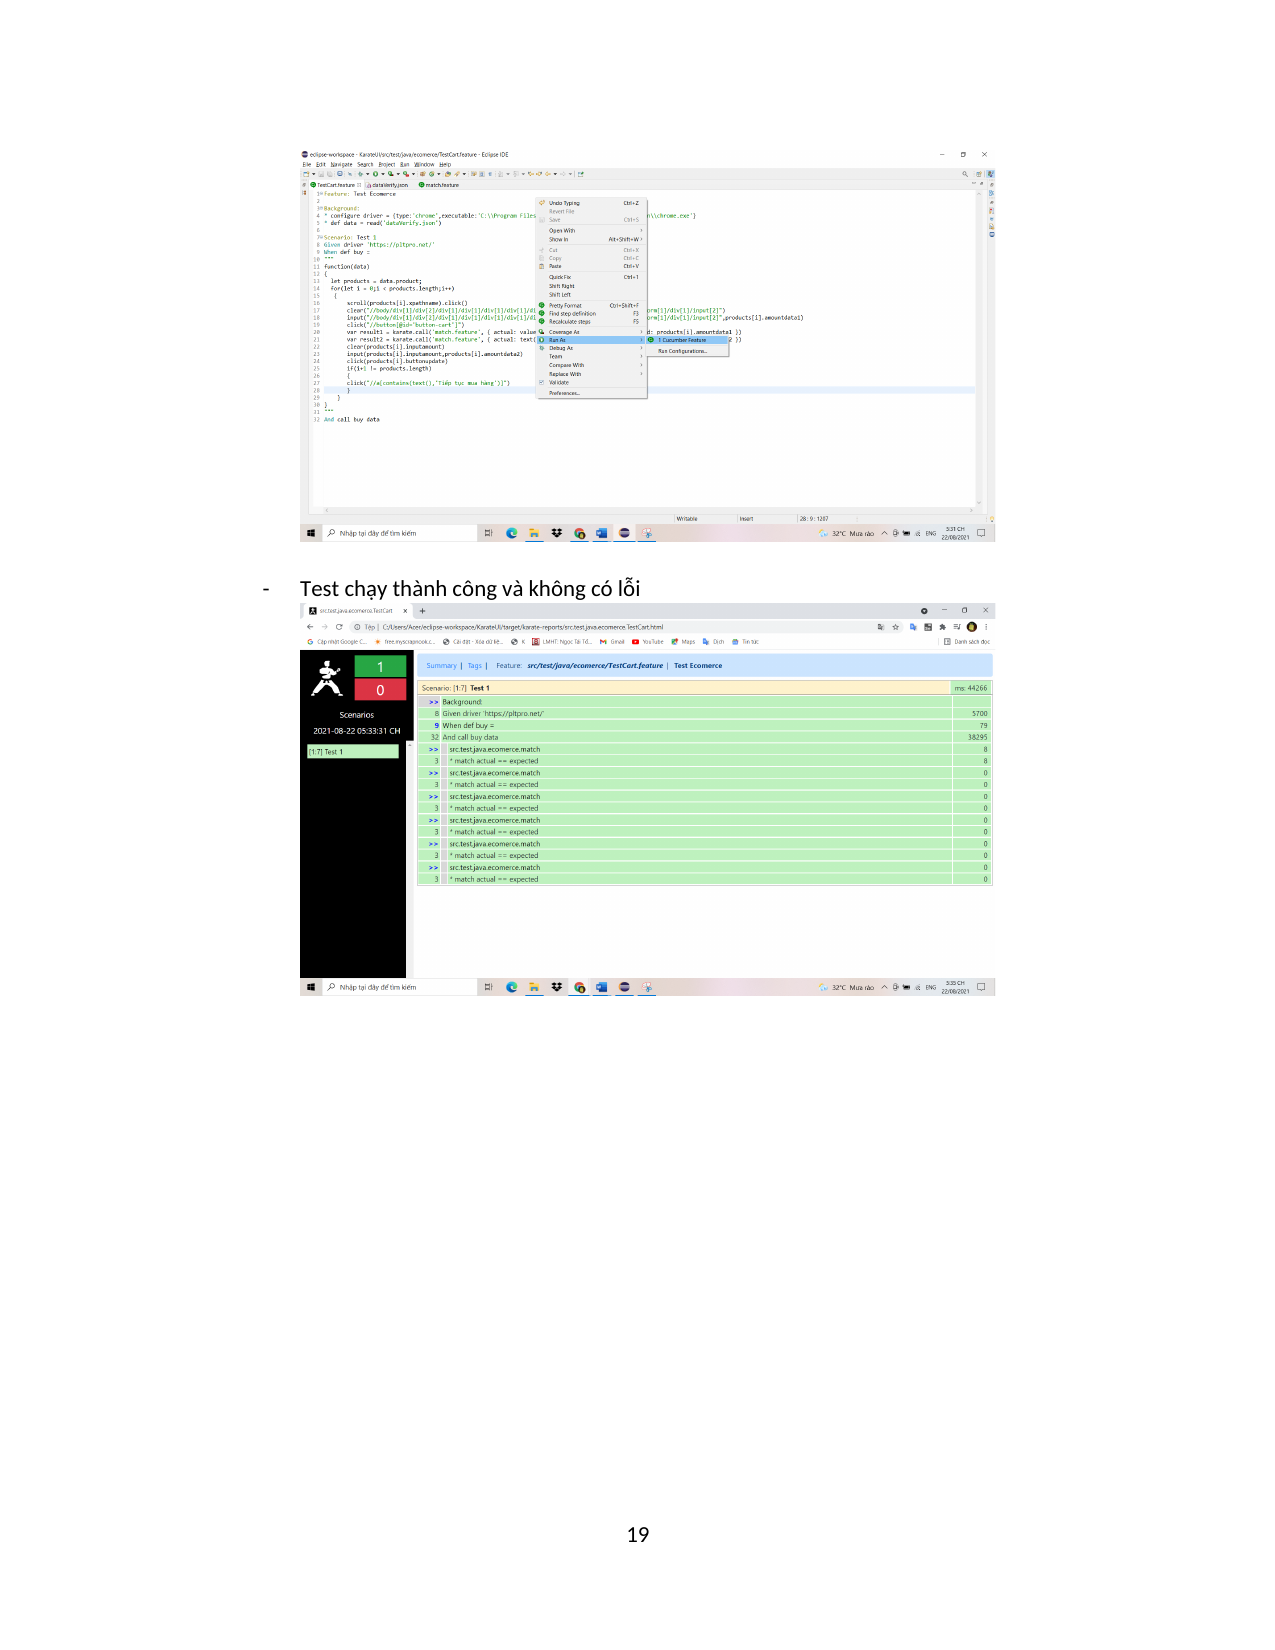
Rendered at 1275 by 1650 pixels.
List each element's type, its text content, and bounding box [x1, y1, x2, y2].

list Test chạy thành công và không có lỗi [262, 574, 1125, 602]
picture [300, 150, 996, 542]
picture [300, 603, 996, 996]
